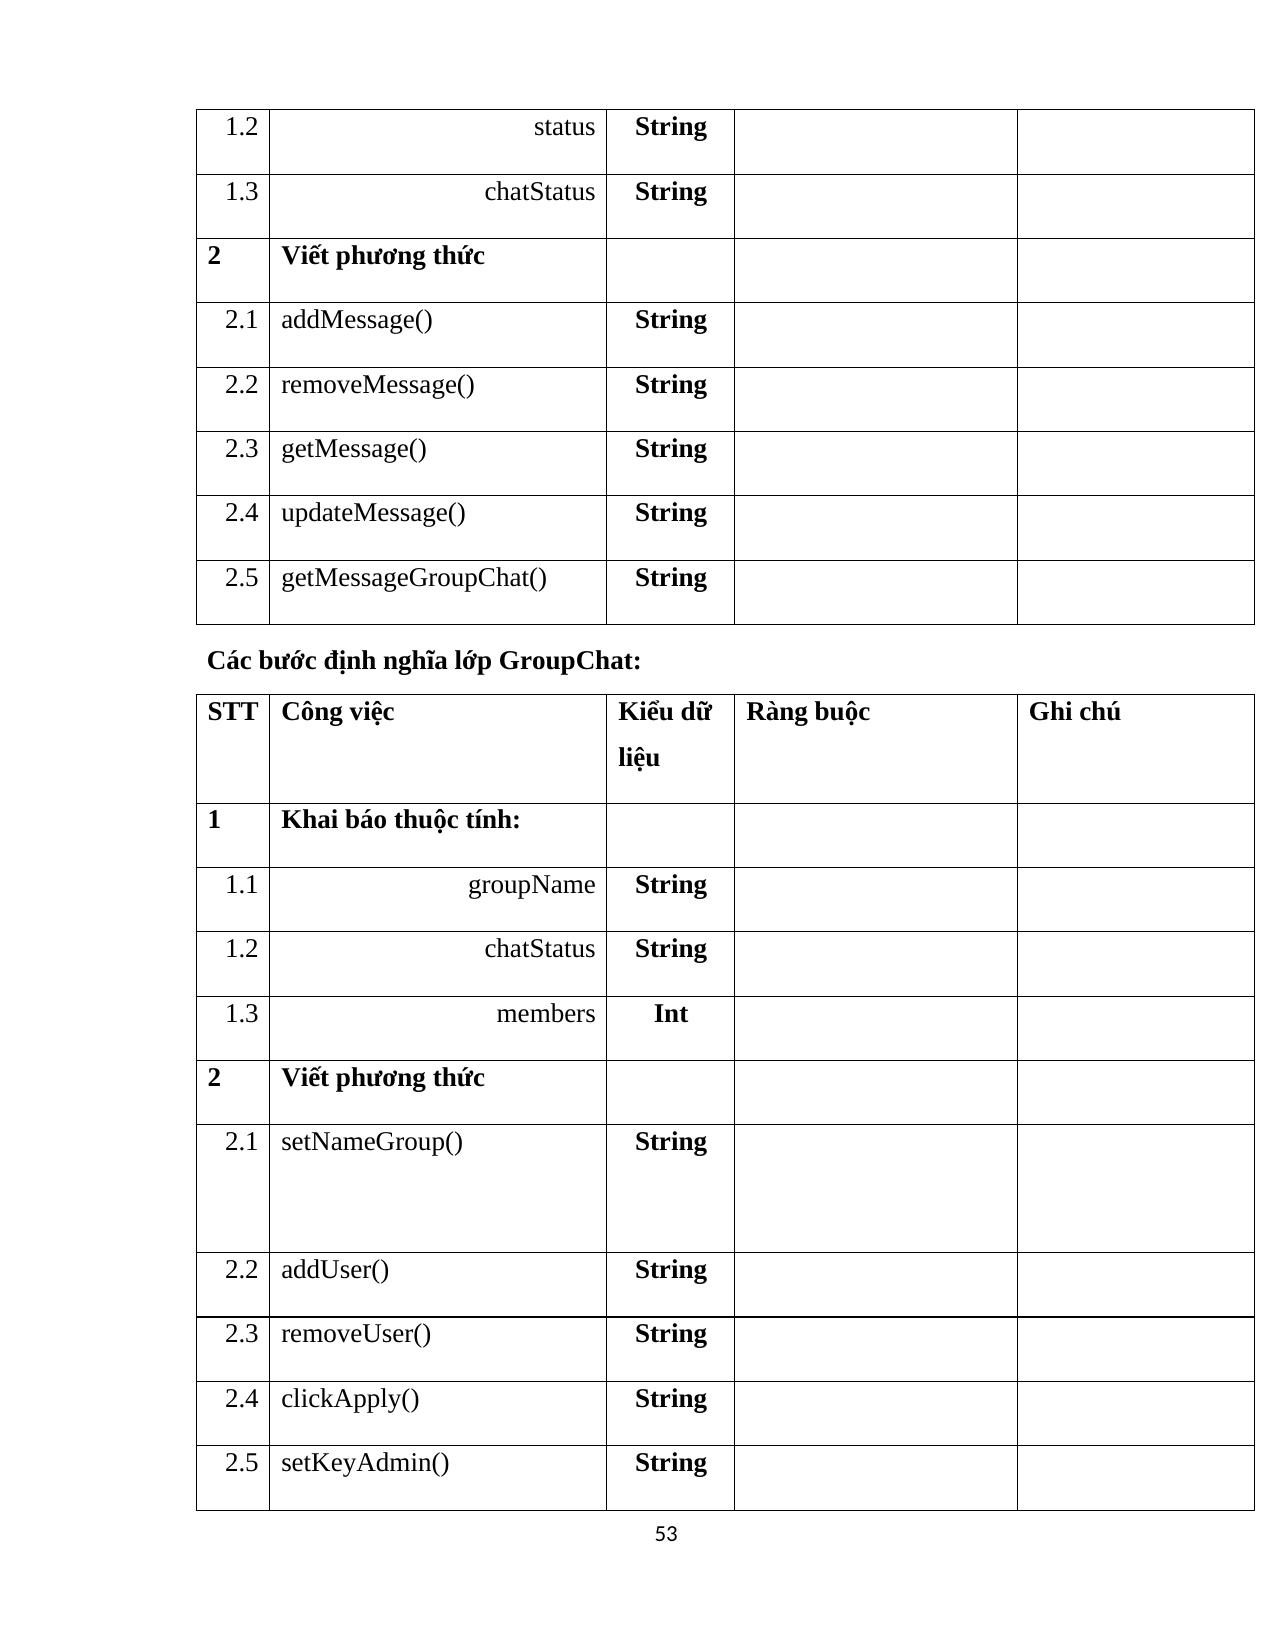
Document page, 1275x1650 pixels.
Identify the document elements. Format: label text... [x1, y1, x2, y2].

table_cell Viết phương thức [270, 239, 606, 302]
table_cell [735, 868, 1017, 931]
table_cell [1018, 368, 1254, 431]
table_cell [735, 303, 1017, 367]
table_cell clickApply() [270, 1382, 606, 1445]
table_cell [735, 804, 1017, 867]
table_cell 1 [197, 804, 269, 867]
table_cell getMessageGroupChat() [270, 561, 606, 624]
table_cell [735, 1125, 1017, 1252]
table_cell chatStatus [270, 175, 606, 238]
table_cell [1018, 804, 1254, 867]
table_cell [735, 1253, 1017, 1316]
table_cell String [607, 1125, 734, 1252]
table_cell [1018, 1446, 1254, 1509]
table_cell 2.4 [197, 496, 269, 560]
table_cell String [607, 1382, 734, 1445]
table_cell setKeyAdmin() [270, 1446, 606, 1509]
table_cell String [607, 932, 734, 996]
table_cell [735, 561, 1017, 624]
table_cell 1.2 [197, 932, 269, 996]
table_cell String [607, 303, 734, 367]
table_cell String [607, 1318, 734, 1381]
table_cell [735, 932, 1017, 996]
table_cell 2 [197, 239, 269, 302]
table_cell String [607, 110, 734, 173]
table_cell [1018, 868, 1254, 931]
table_cell [735, 239, 1017, 302]
table_cell String [607, 175, 734, 238]
table_cell String [607, 1446, 734, 1509]
table_cell [1018, 303, 1254, 367]
table_cell [735, 1382, 1017, 1445]
table_cell [1018, 432, 1254, 495]
table_cell [735, 997, 1017, 1060]
table_cell 2.3 [197, 432, 269, 495]
table_cell Int [607, 997, 734, 1060]
table_cell Khai báo thuộc tính: [270, 804, 606, 867]
table_cell 2.5 [197, 1446, 269, 1509]
table_cell 2 [197, 1061, 269, 1124]
table_cell [607, 804, 734, 867]
table_cell [735, 175, 1017, 238]
table_cell Viết phương thức [270, 1061, 606, 1124]
table_cell [1018, 932, 1254, 996]
table_cell removeMessage() [270, 368, 606, 431]
table_cell [607, 1061, 734, 1124]
table_cell [607, 239, 734, 302]
table_cell [735, 110, 1017, 173]
table_cell [1018, 1318, 1254, 1381]
table_cell [1018, 1061, 1254, 1124]
table_cell String [607, 868, 734, 931]
table_cell removeUser() [270, 1318, 606, 1381]
table_cell String [607, 496, 734, 560]
table_cell [735, 1061, 1017, 1124]
table_cell 1.2 [197, 110, 269, 173]
table_header Công việc [270, 695, 606, 802]
table_cell [1018, 496, 1254, 560]
text Các bước định nghĩa lớp GroupChat: [207, 644, 1125, 675]
table_cell 2.4 [197, 1382, 269, 1445]
table_cell [1018, 110, 1254, 173]
table_cell [735, 496, 1017, 560]
table_cell getMessage() [270, 432, 606, 495]
table_cell setNameGroup() [270, 1125, 606, 1252]
table_cell String [607, 561, 734, 624]
table_cell status [270, 110, 606, 173]
table_cell chatStatus [270, 932, 606, 996]
table_cell [735, 1446, 1017, 1509]
table_header Kiểu dữ liệu [607, 695, 734, 802]
table_header STT [197, 695, 269, 802]
table_cell [1018, 561, 1254, 624]
table_cell [735, 432, 1017, 495]
table_cell updateMessage() [270, 496, 606, 560]
table_cell members [270, 997, 606, 1060]
table_cell [1018, 1125, 1254, 1252]
table_cell [1018, 997, 1254, 1060]
table_cell 1.3 [197, 997, 269, 1060]
table_cell [1018, 175, 1254, 238]
table_cell 2.1 [197, 303, 269, 367]
table_cell [1018, 239, 1254, 302]
table_cell String [607, 368, 734, 431]
table_cell addMessage() [270, 303, 606, 367]
table_cell [1018, 1253, 1254, 1316]
table_cell [735, 1318, 1017, 1381]
table_cell addUser() [270, 1253, 606, 1316]
table_header Ghi chú [1018, 695, 1254, 802]
table_cell [735, 368, 1017, 431]
table_cell 2.5 [197, 561, 269, 624]
table_cell 1.1 [197, 868, 269, 931]
table_cell 2.3 [197, 1318, 269, 1381]
table_header Ràng buộc [735, 695, 1017, 802]
table_cell String [607, 432, 734, 495]
table_cell 2.2 [197, 368, 269, 431]
table_cell 2.2 [197, 1253, 269, 1316]
table_cell [1018, 1382, 1254, 1445]
table_cell groupName [270, 868, 606, 931]
table_cell 2.1 [197, 1125, 269, 1252]
table_cell 1.3 [197, 175, 269, 238]
table_cell String [607, 1253, 734, 1316]
